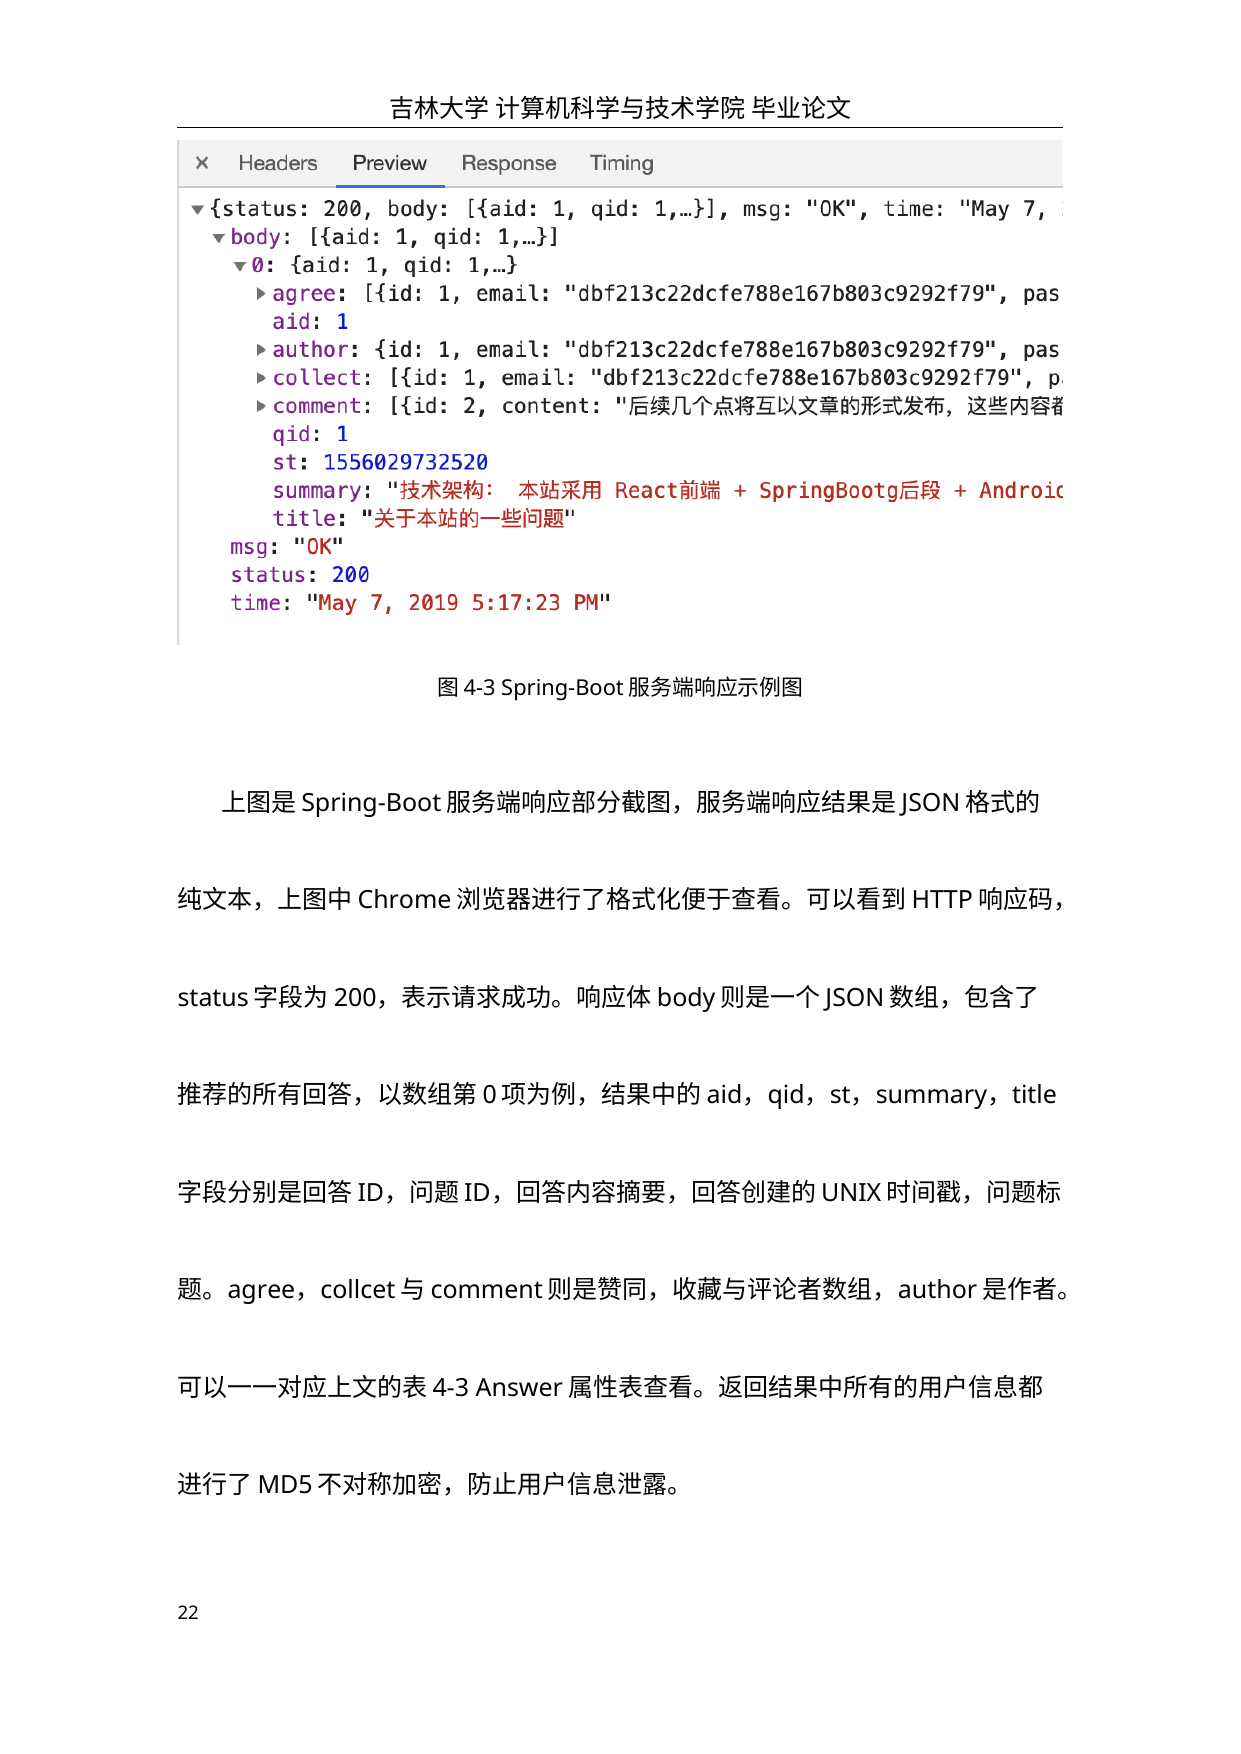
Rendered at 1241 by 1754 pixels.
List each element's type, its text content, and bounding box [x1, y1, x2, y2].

picture [177, 140, 1063, 645]
text 图4-3 Spring-Boot服务端响应示例图 [177, 670, 1063, 702]
text 上图是Spring-Boot服务端响应部分截图，服务端响应结果是JSON格式的纯文本，上图中Chrome浏览器进行了格式化便于查看。可以看到HTTP响应码，status字段为200，表示请求成功。响应体body则是一个JSON数组，包含了推荐的所有回答，以数组第0项为例，结果中的aid，qid，st，summary，title字段分别是回答ID，问题ID，回答内容摘要，回答创建的UNIX时间戳，问题标题。agree，collcet与comment则是赞同，收藏与评论者数组，author是作者。可以一一对应上文的表4-3 Answer属性表查看。返回结果中所有的用户信息都进行了MD5不对称加密，防止用户信息泄露。 [177, 768, 1063, 1515]
